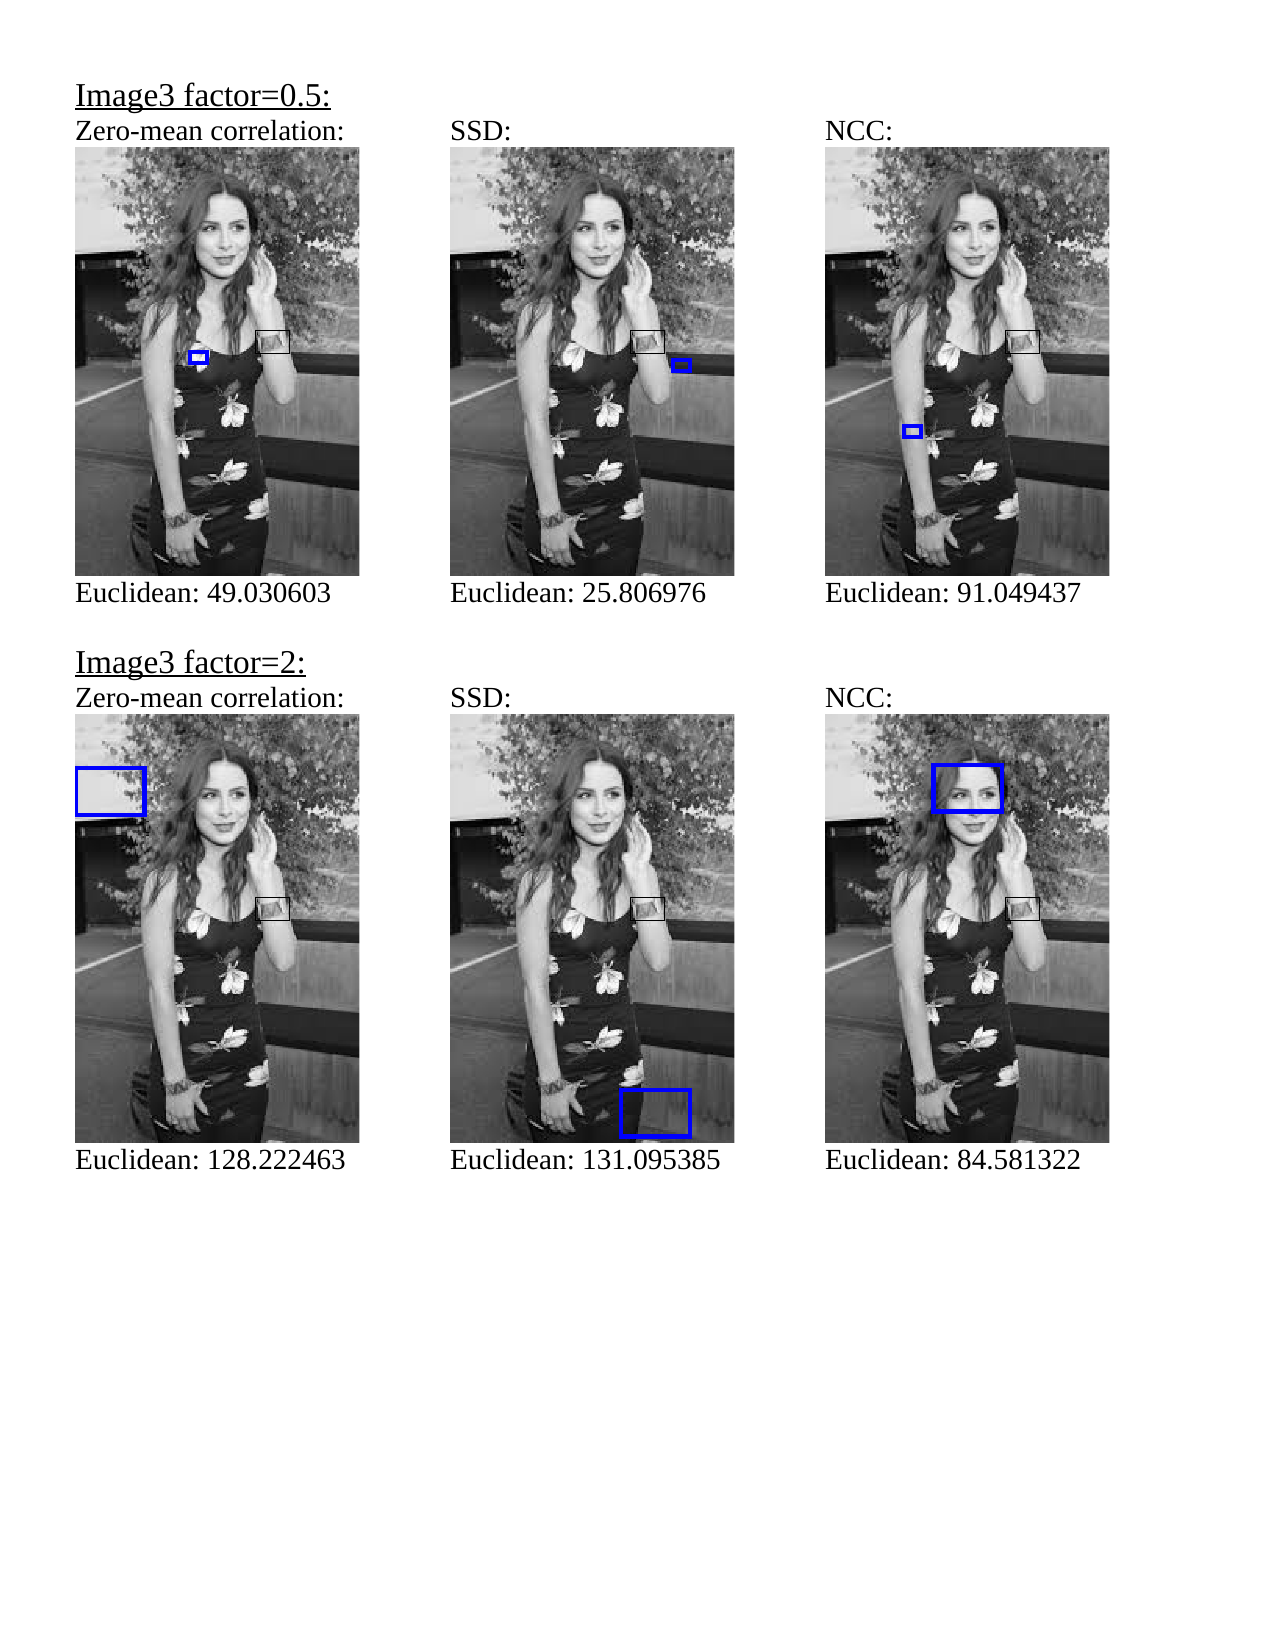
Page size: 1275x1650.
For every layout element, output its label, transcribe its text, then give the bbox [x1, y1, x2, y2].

text Euclidean: 128.222463 Euclidean: 131.095385 Euclidean: 84.581322 [75, 1142, 1200, 1176]
text Zero-mean correlation: SSD: NCC: [75, 680, 1200, 714]
text Image3 factor=2: [75, 642, 1200, 680]
text Euclidean: 49.030603 Euclidean: 25.806976 Euclidean: 91.049437 [75, 575, 1200, 608]
text Zero-mean correlation: SSD: NCC: [75, 113, 1200, 147]
text Image3 factor=0.5: [75, 75, 1200, 113]
